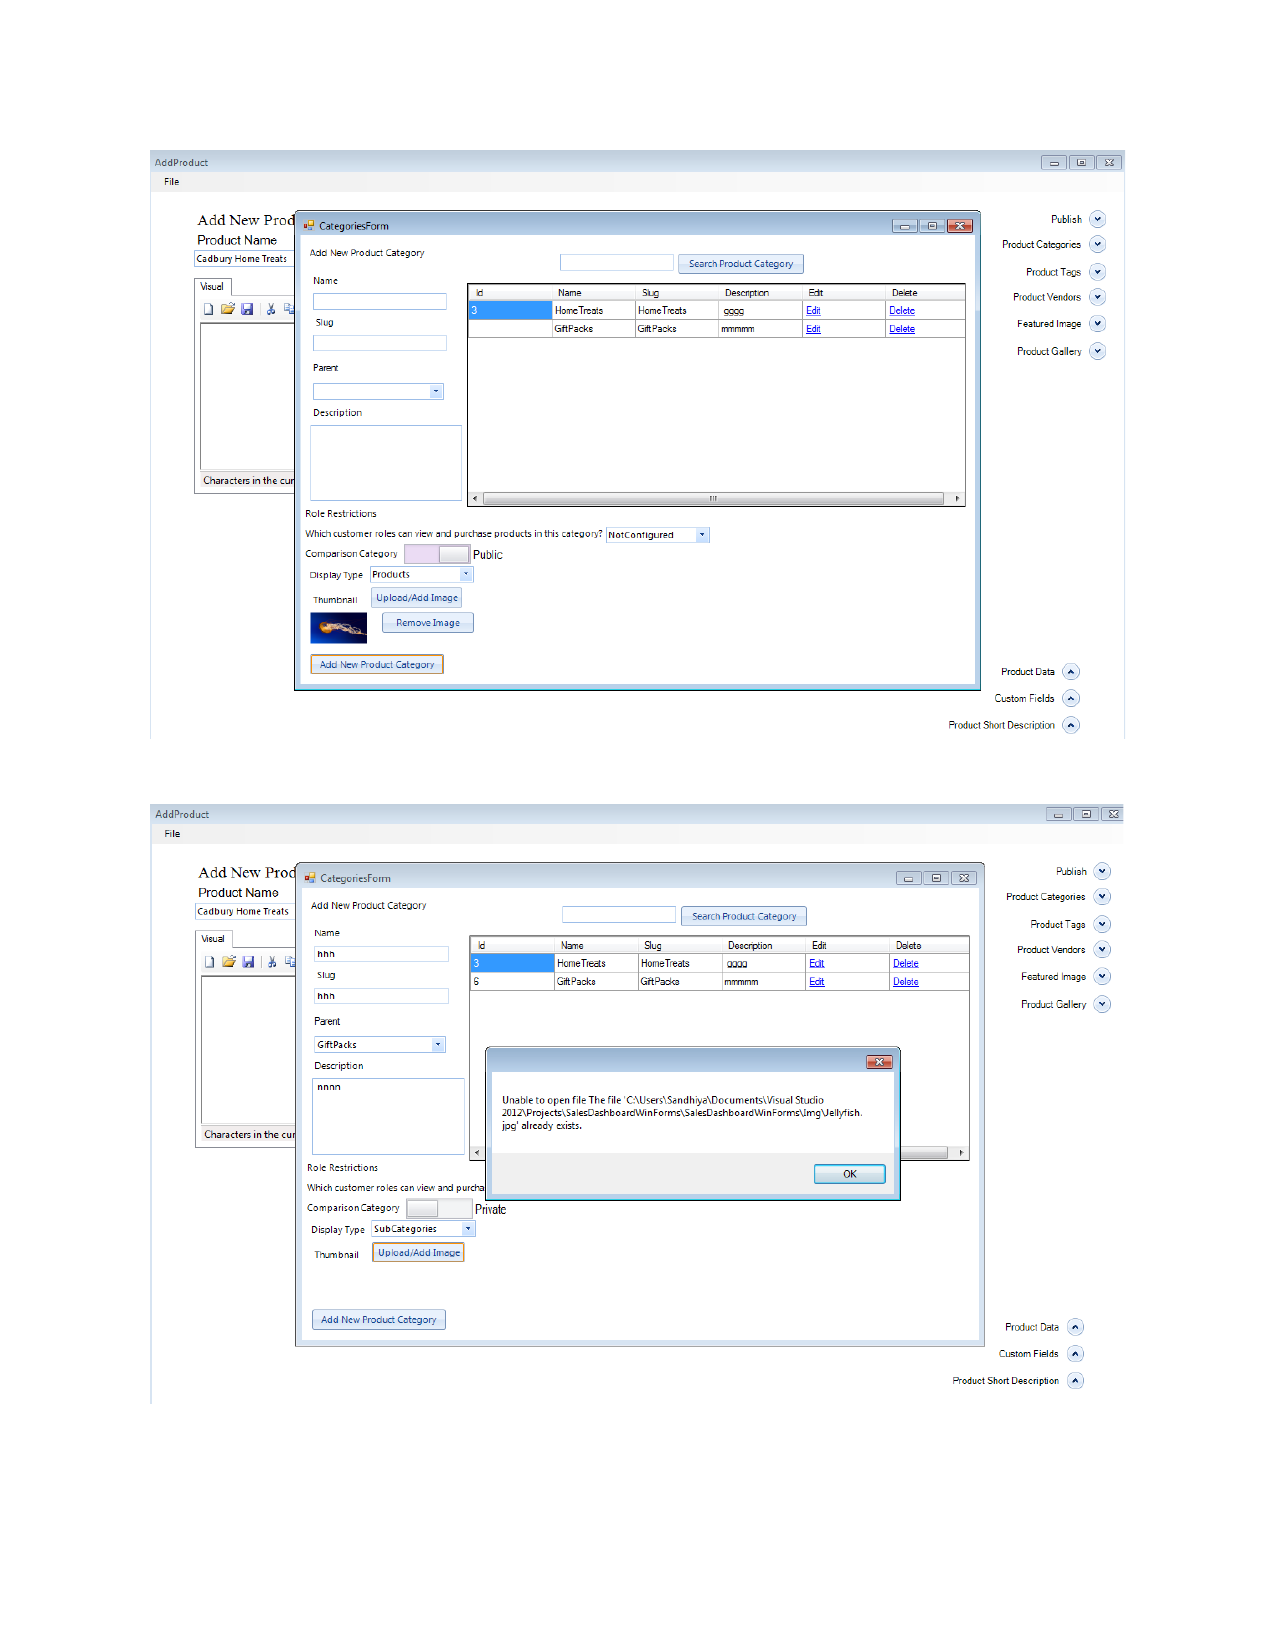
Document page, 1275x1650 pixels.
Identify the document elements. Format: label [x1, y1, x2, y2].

picture [150, 804, 1124, 1404]
picture [150, 150, 1125, 739]
